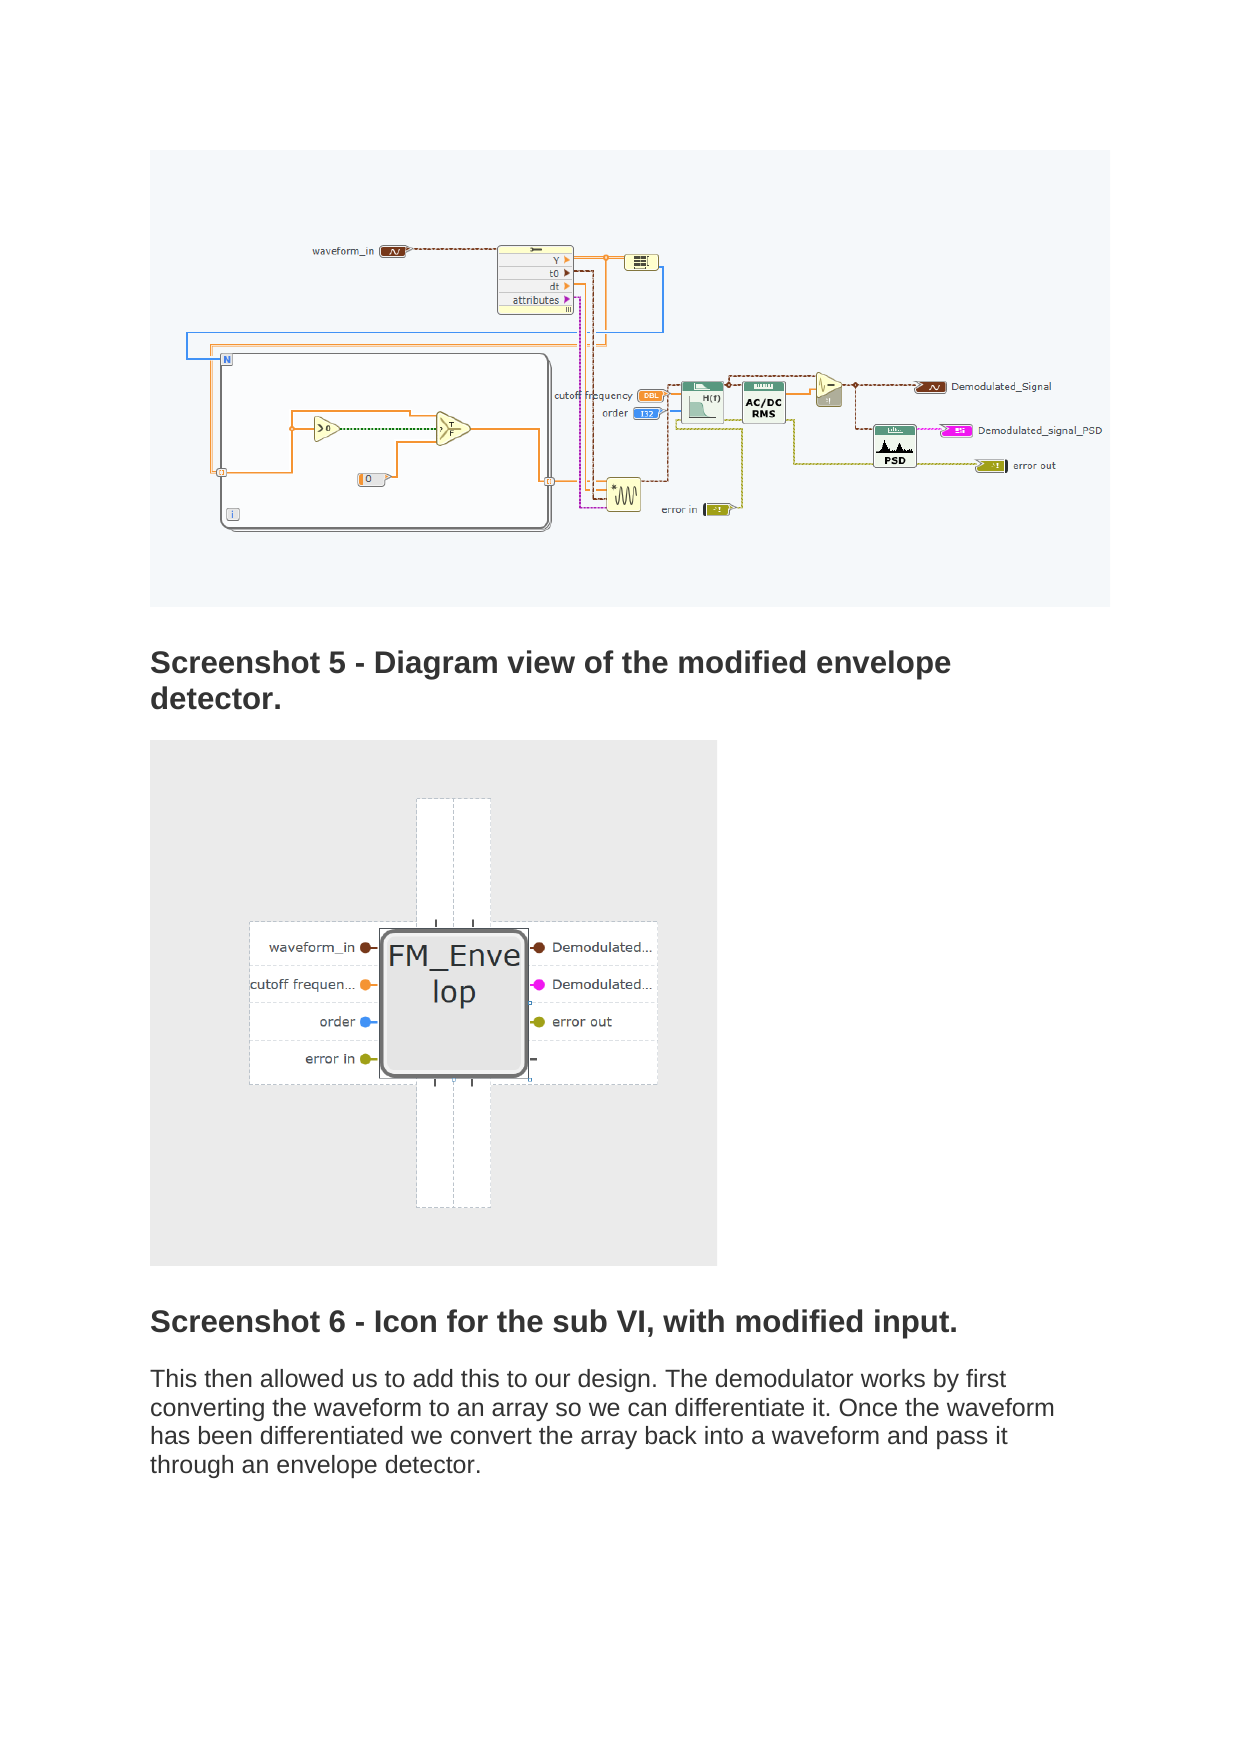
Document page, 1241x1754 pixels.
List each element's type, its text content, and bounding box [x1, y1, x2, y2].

text This then allowed us to add this to our design. The demodulator works by first converting the waveform to an array so we can differentiate it. Once the waveform has been differentiated we convert the array back into a waveform and pass it through an envelope detector. [150, 1364, 1090, 1479]
text Screenshot 5 - Diagram view of the modified envelope detector. [150, 644, 1090, 716]
picture [150, 740, 718, 1266]
picture [150, 150, 1111, 607]
text Screenshot 6 - Icon for the sub VI, with modified input. [150, 1303, 1090, 1339]
